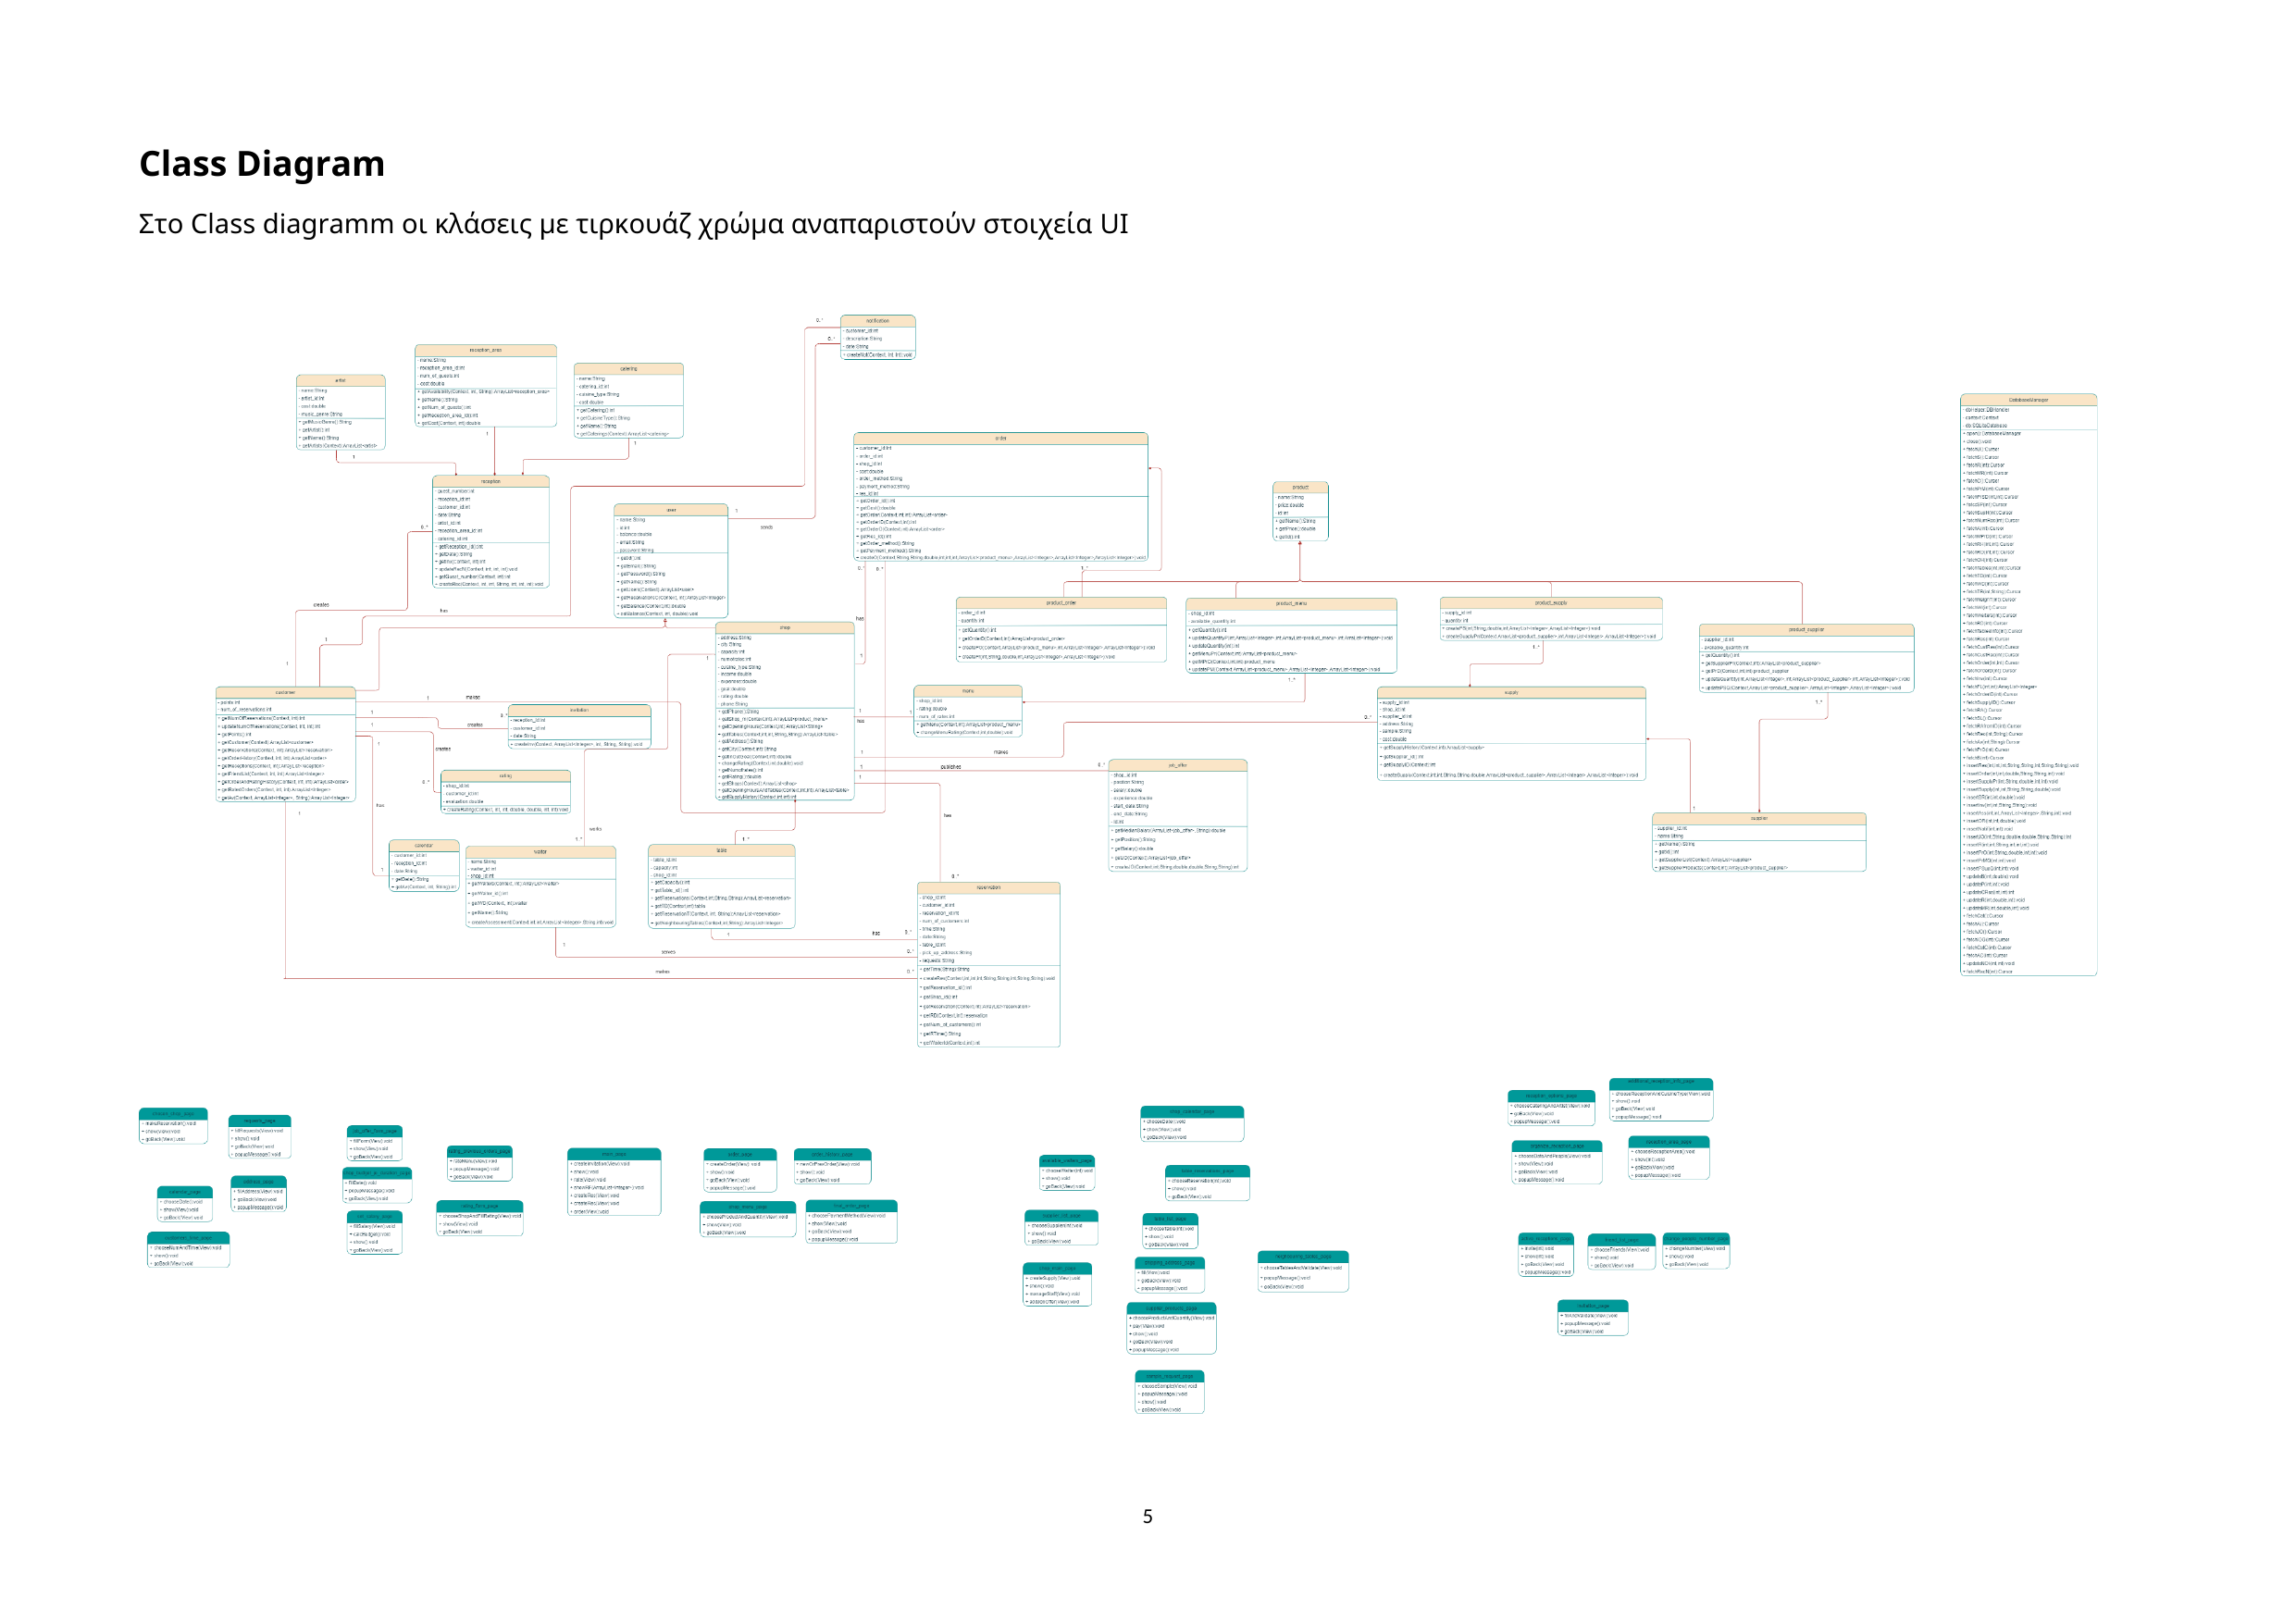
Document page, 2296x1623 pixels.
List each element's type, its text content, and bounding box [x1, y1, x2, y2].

text Στο Class diagramm οι κλάσεις με τιρκουάζ χρώμα αναπαριστούν στοιχεία UI [139, 205, 2156, 242]
text Class Diagram [139, 139, 2156, 186]
picture [139, 315, 2098, 1414]
